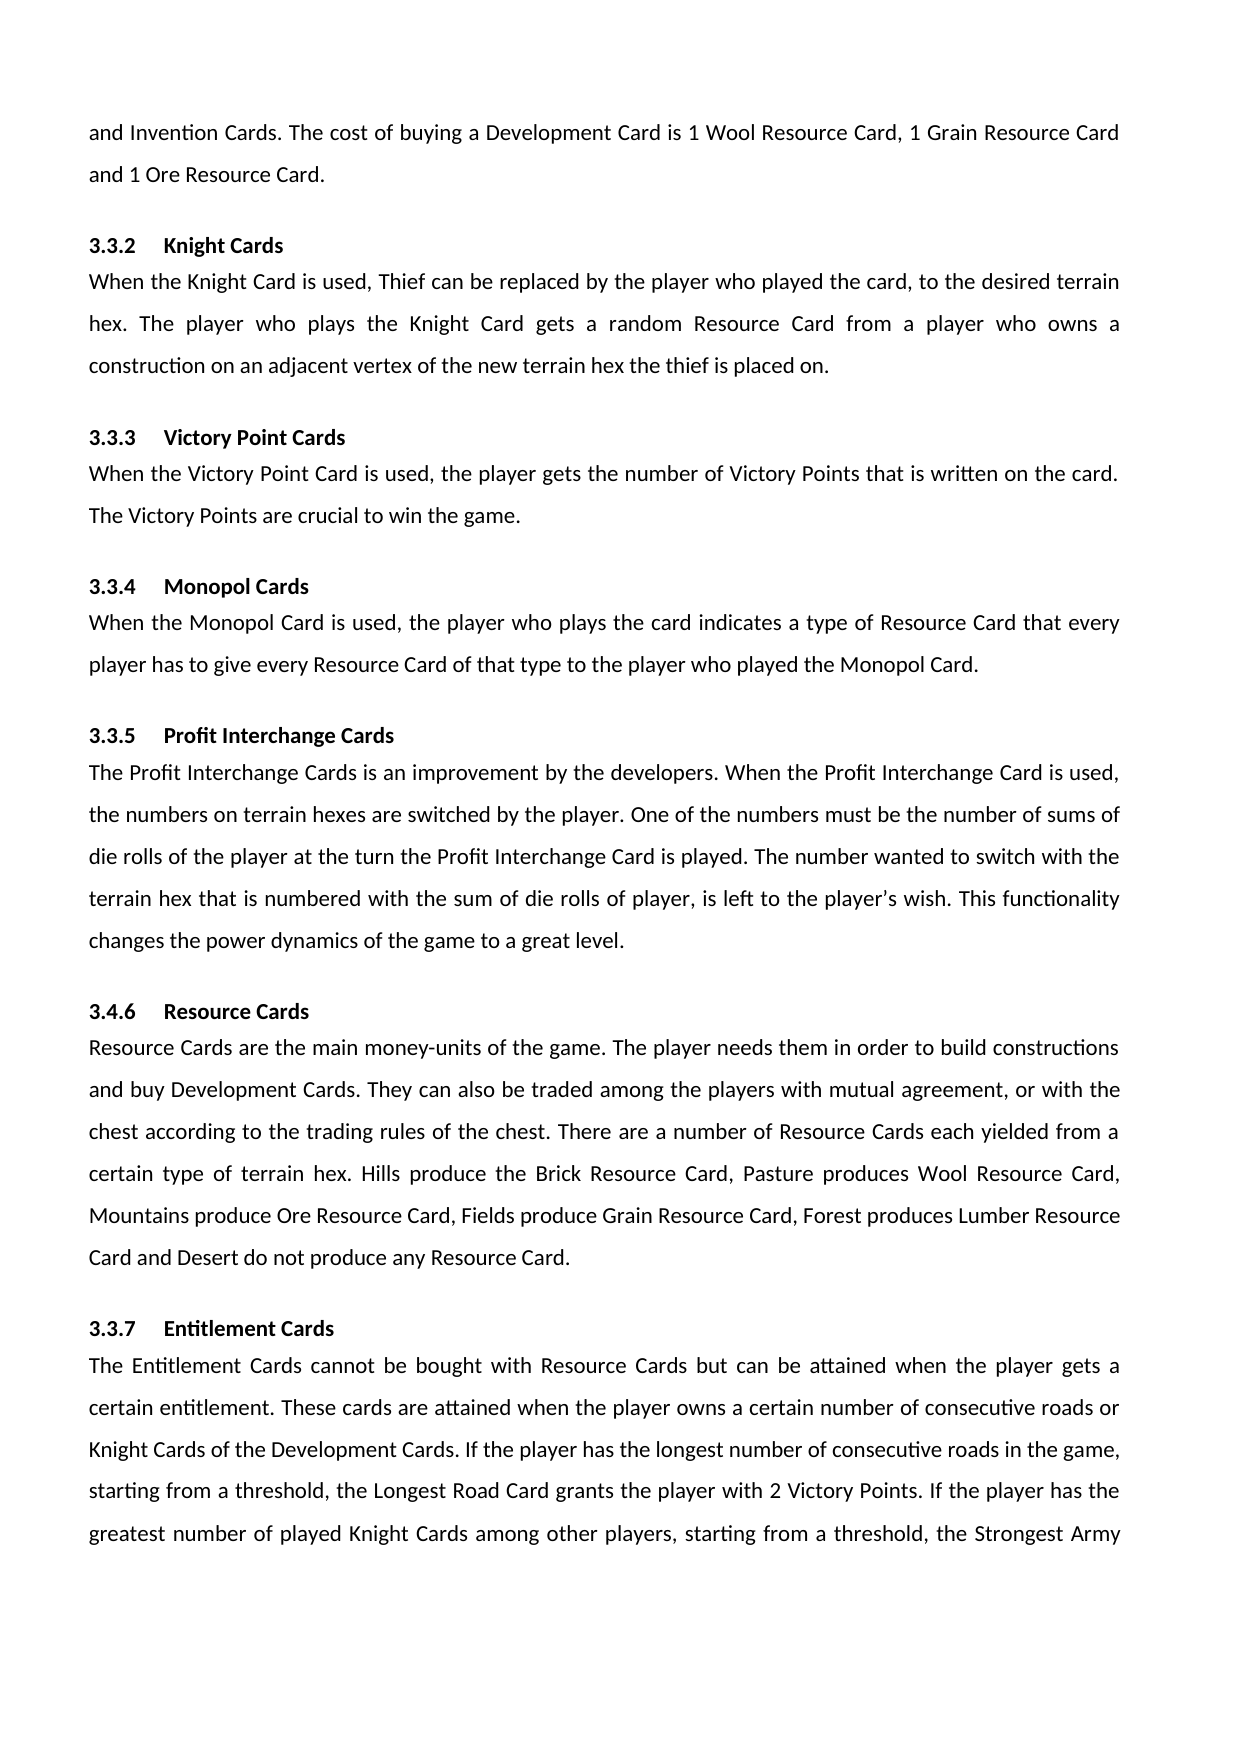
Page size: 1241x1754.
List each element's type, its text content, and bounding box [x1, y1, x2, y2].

subtitle 3.3.7 Entitlement Cards [88, 1314, 1122, 1342]
text When the Victory Point Card is used, the player gets the number of Victory Points that is written on the card. The Victory Points are crucial to win the game. [88, 459, 1122, 529]
text When the Knight Card is used, Thief can be replaced by the player who played the card, to the desired terrain hex. The player who plays the Knight Card gets a random Resource Card from a player who owns a construction on an adjacent vertex of the new terrain hex the thief is placed on. [88, 267, 1122, 379]
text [88, 1351, 1122, 1547]
text Resource Cards are the main money-units of the game. The player needs them in order to build constructions and buy Development Cards. They can also be traded among the players with mutual agreement, or with the chest according to the trading rules of the chest. There are a number of Resource Cards each yielded from a certain type of terrain hex. Hills produce the Brick Resource Card, Pasture produces Wool Resource Card, Mountains produce Ore Resource Card, Fields produce Grain Resource Card, Forest produces Lumber Resource Card and Desert do not produce any Resource Card. [88, 1033, 1122, 1271]
subtitle 3.3.2 Knight Cards [88, 231, 1122, 259]
text The Profit Interchange Cards is an improvement by the developers. When the Profit Interchange Card is used, the numbers on terrain hexes are switched by the player. One of the numbers must be the number of sums of die rolls of the player at the turn the Profit Interchange Card is played. The number wanted to switch with the terrain hex that is numbered with the sum of die rolls of player, is left to the player’s wish. This functionality changes the power dynamics of the game to a great level. [88, 758, 1122, 954]
subtitle 3.3.5 Profit Interchange Cards [88, 722, 1122, 749]
subtitle 3.3.3 Victory Point Cards [88, 423, 1122, 451]
subtitle 3.4.6 Resource Cards [88, 997, 1122, 1025]
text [88, 118, 1122, 188]
text When the Monopol Card is used, the player who plays the card indicates a type of Resource Card that every player has to give every Resource Card of that type to the player who played the Monopol Card. [88, 608, 1122, 678]
subtitle 3.3.4 Monopol Cards [88, 572, 1122, 600]
